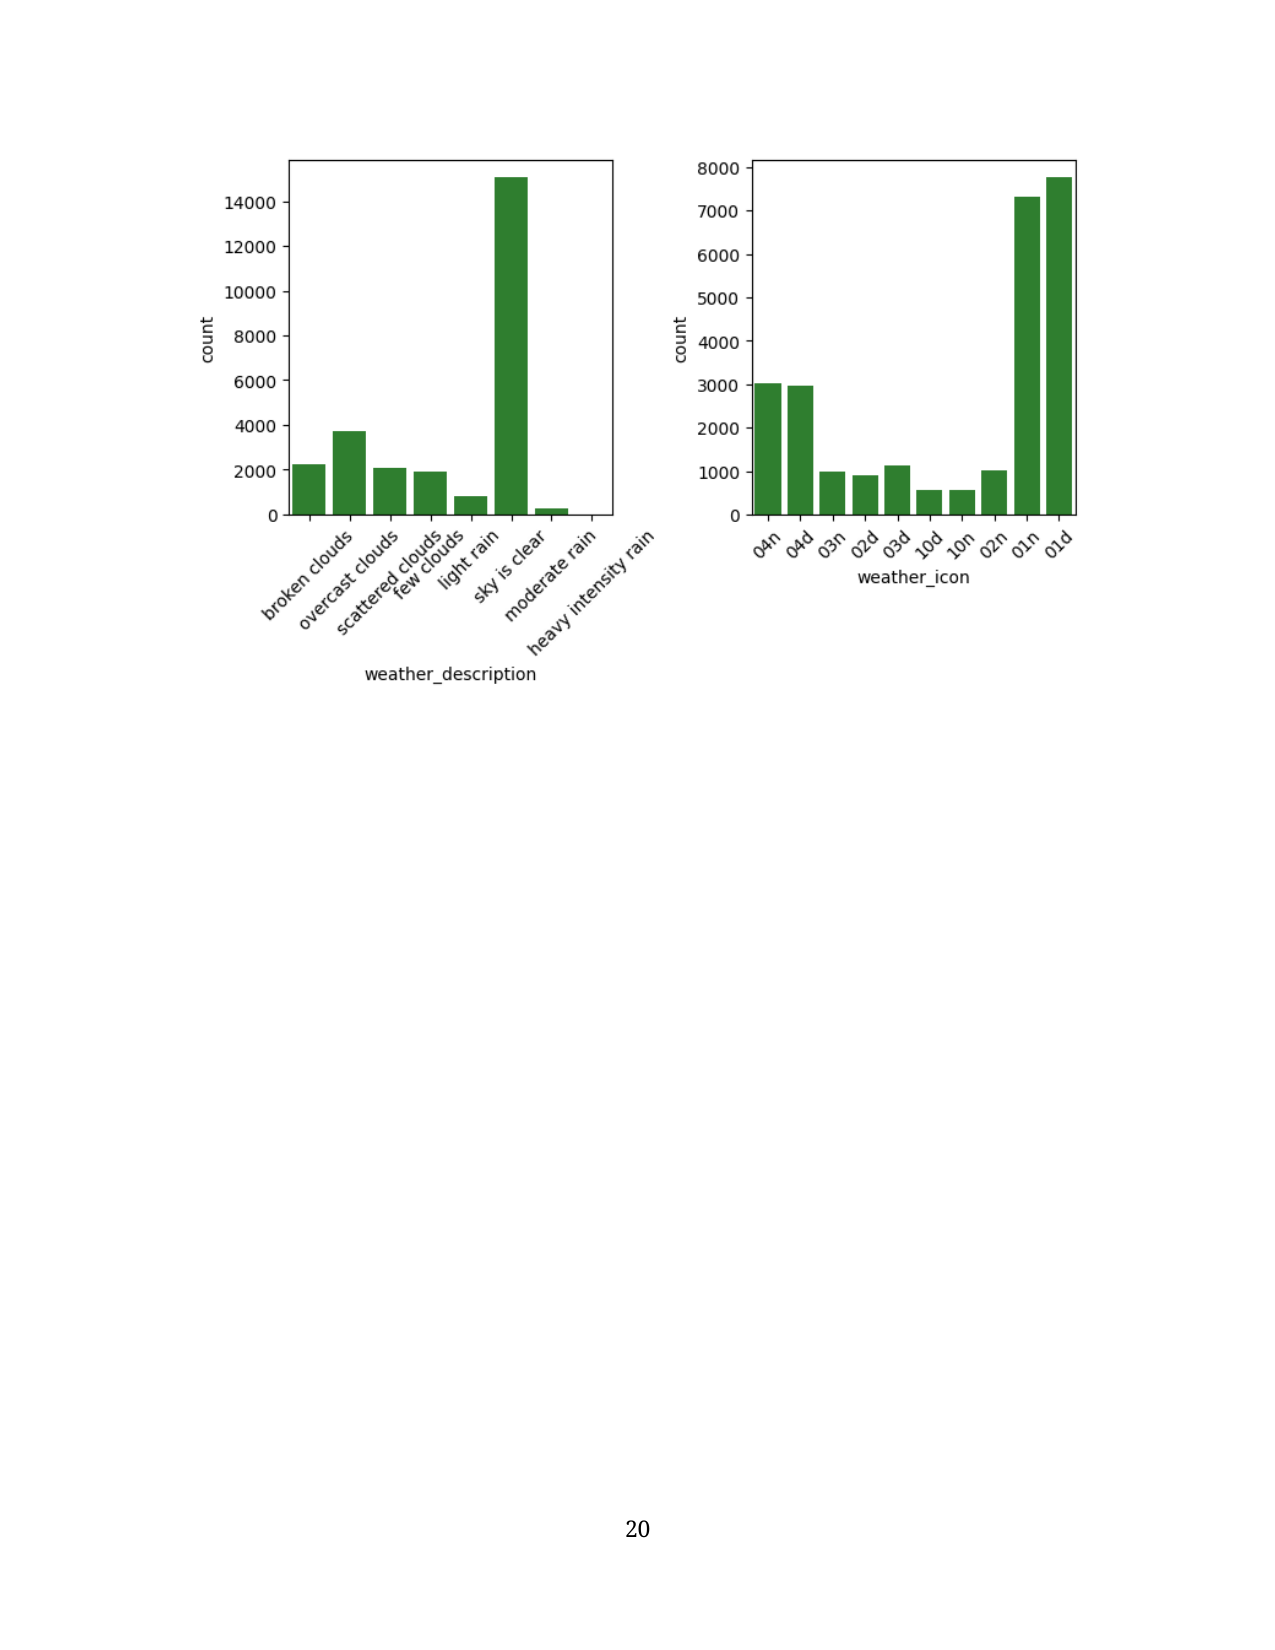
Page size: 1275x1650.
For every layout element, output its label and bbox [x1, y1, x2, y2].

picture [187, 150, 1088, 695]
